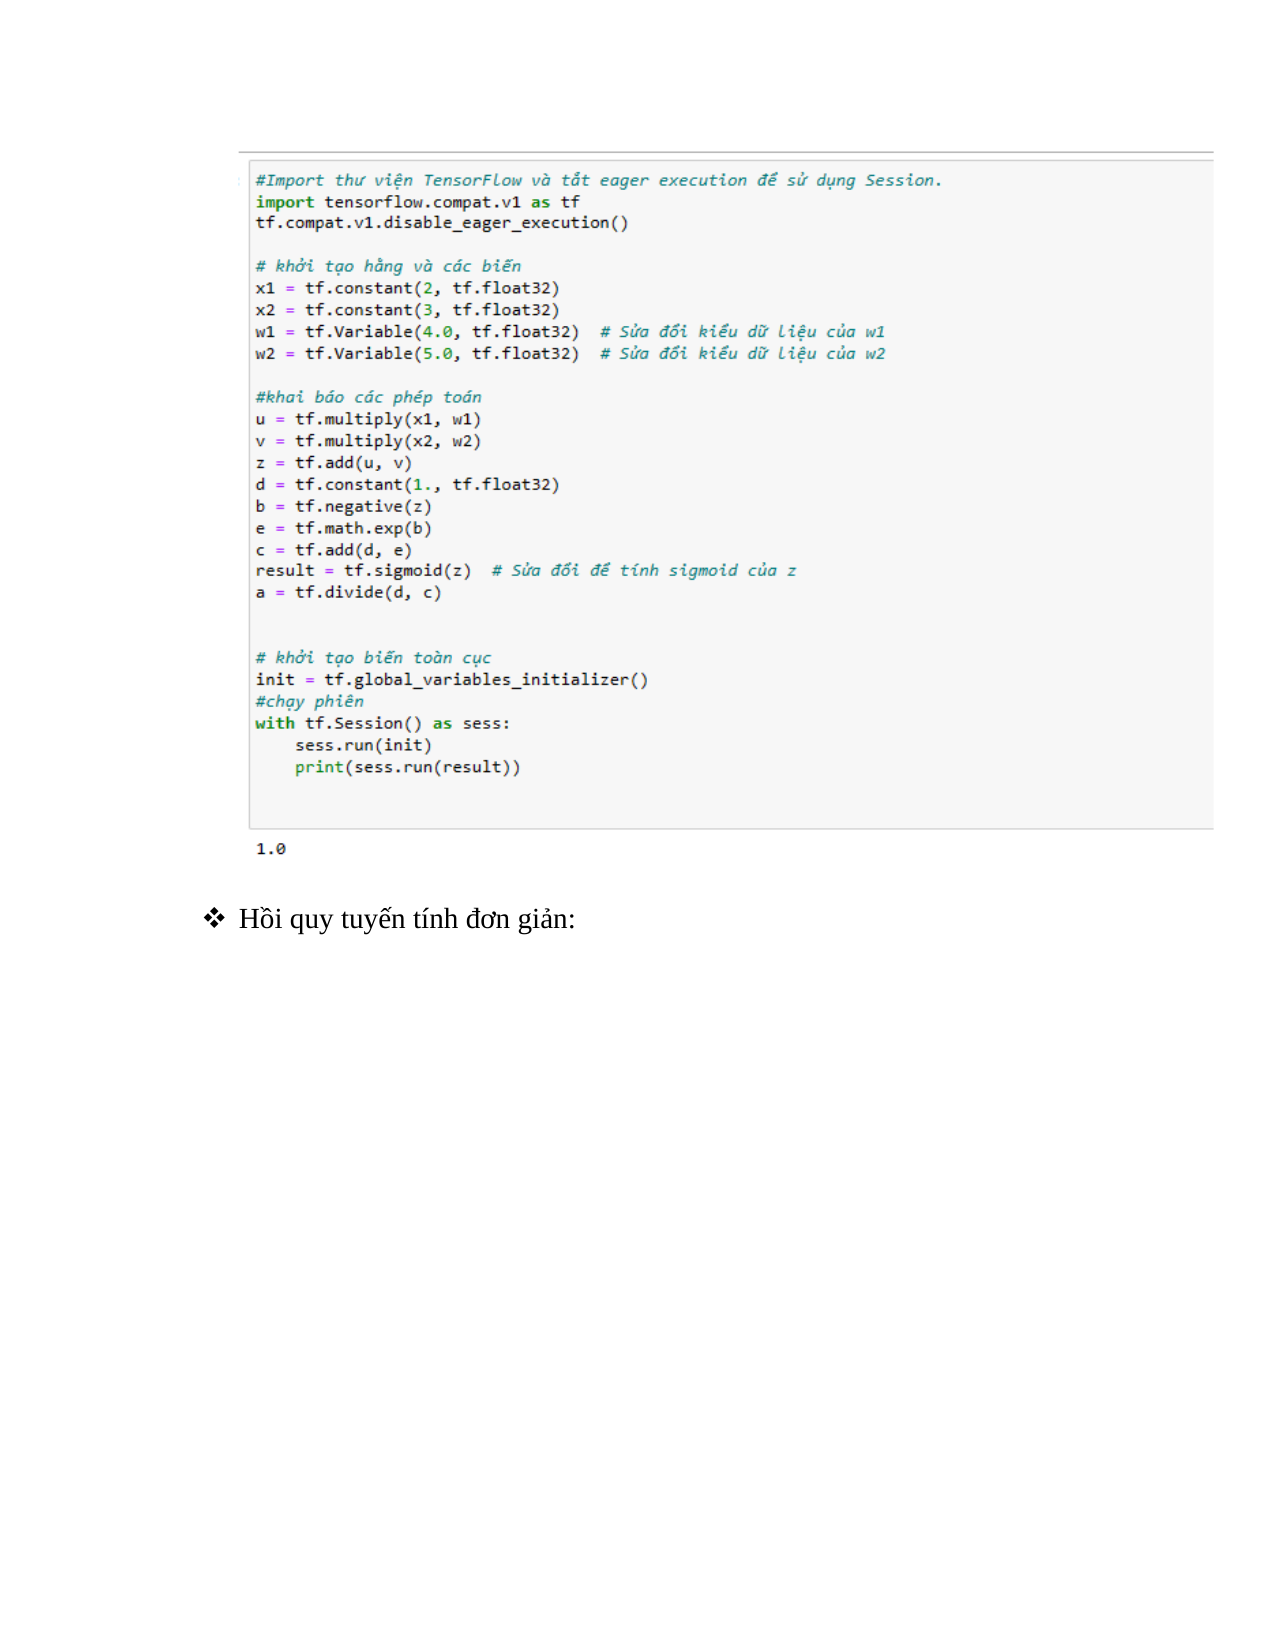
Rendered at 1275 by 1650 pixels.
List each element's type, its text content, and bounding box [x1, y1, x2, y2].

list Hồi quy tuyến tính đơn giản: [201, 901, 1125, 935]
picture [238, 150, 1214, 883]
